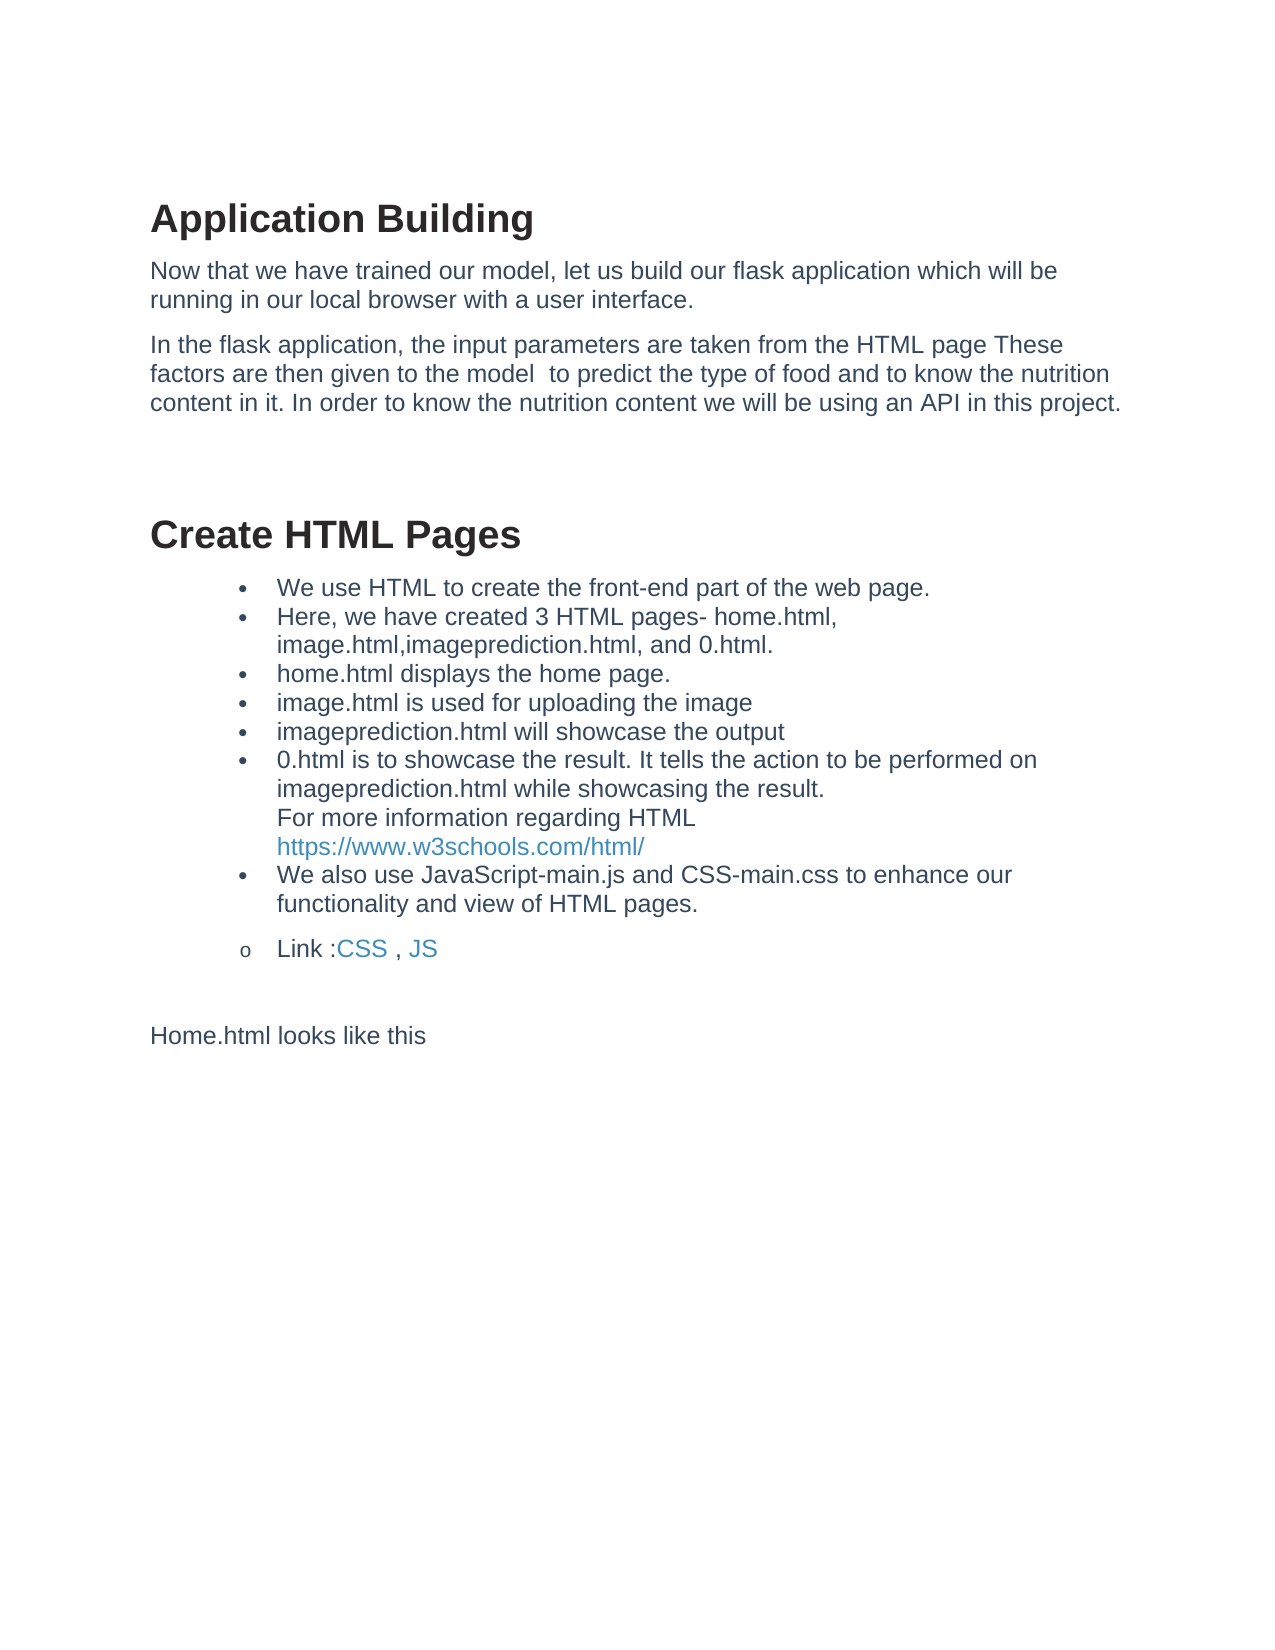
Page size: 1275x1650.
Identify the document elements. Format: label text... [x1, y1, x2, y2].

list imageprediction.html will showcase the output [239, 717, 1125, 745]
text Home.html looks like this [150, 1021, 1125, 1050]
list We use HTML to create the front-end part of the web page. [239, 573, 1125, 602]
text Create HTML Pages [150, 512, 1125, 557]
text In the flask application, the input parameters are taken from the HTML page These factors are then given to the model to predict the type of food and to know the nutrition content in it. In order to know the nutrition content we will be using an API in this project. [150, 330, 1125, 417]
text Application Building [150, 181, 1125, 241]
list Here, we have created 3 HTML pages- home.html, image.html,imageprediction.html, and 0.html. [239, 602, 1125, 659]
text https://www.w3schools.com/html/ [277, 832, 1125, 860]
list image.html is used for uploading the image [239, 688, 1125, 717]
list home.html displays the home page. [239, 659, 1125, 688]
text Now that we have trained our model, let us build our flask application which will be running in our local browser with a user interface. [150, 256, 1125, 314]
list Link :CSS , JS [239, 934, 1125, 964]
list We also use JavaScript-main.js and CSS-main.css to enhance our functionality and view of HTML pages. [239, 860, 1125, 918]
text For more information regarding HTML [277, 803, 1125, 832]
list 0.html is to showcase the result. It tells the action to be performed on imageprediction.html while showcasing the result. [239, 745, 1125, 803]
